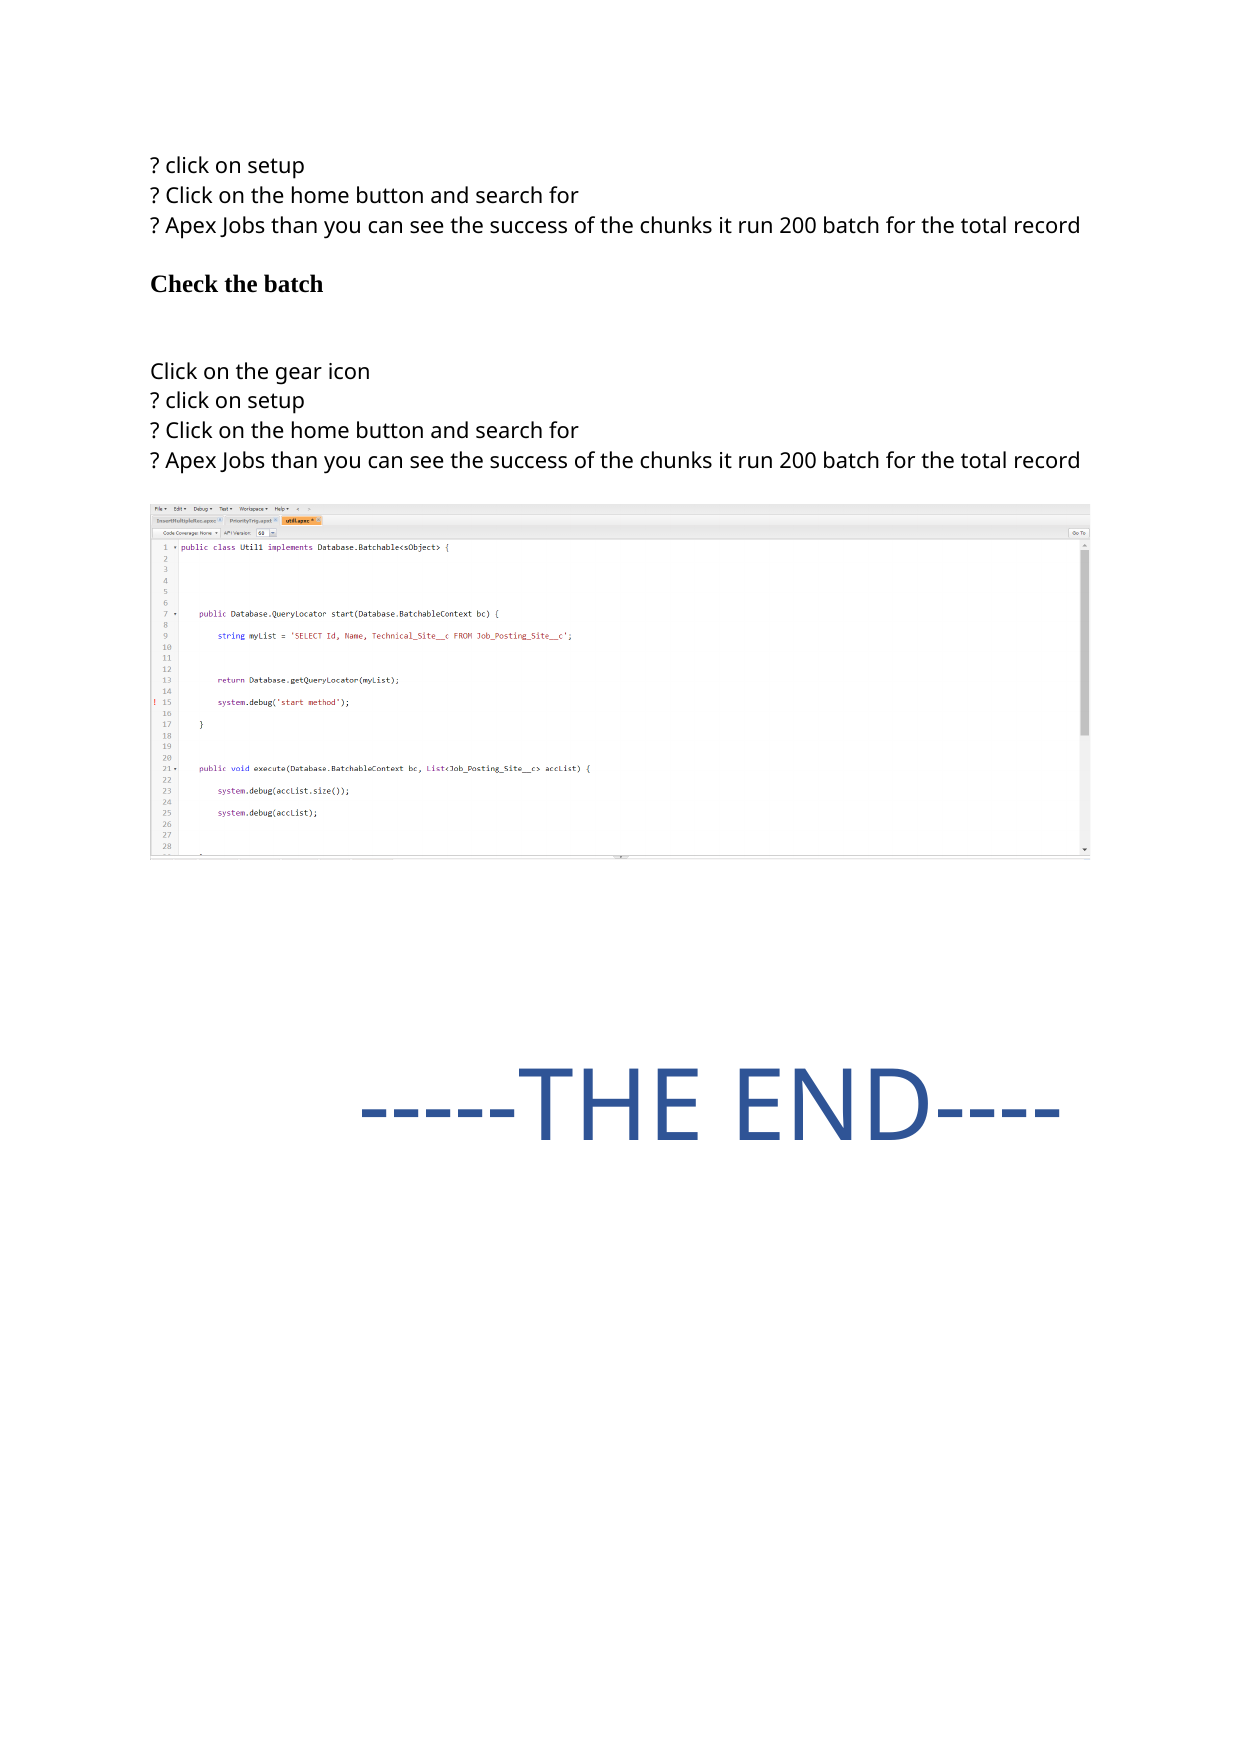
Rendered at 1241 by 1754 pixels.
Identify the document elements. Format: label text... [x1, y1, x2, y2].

text ? Apex Jobs than you can see the success of the chunks it run 200 batch for the total record [150, 209, 1090, 239]
text ? click on setup [150, 386, 1090, 415]
picture [150, 504, 1091, 860]
text ? Click on the home button and search for [150, 415, 1090, 445]
text ? Apex Jobs than you can see the success of the chunks it run 200 batch for the total record [150, 445, 1090, 475]
text ? click on setup [150, 150, 1090, 180]
text Click on the gear icon [150, 356, 1090, 386]
text Check the batch [150, 269, 1090, 298]
text ? Click on the home button and search for [150, 180, 1090, 209]
subtitle -----THE END---- [150, 1034, 1090, 1170]
